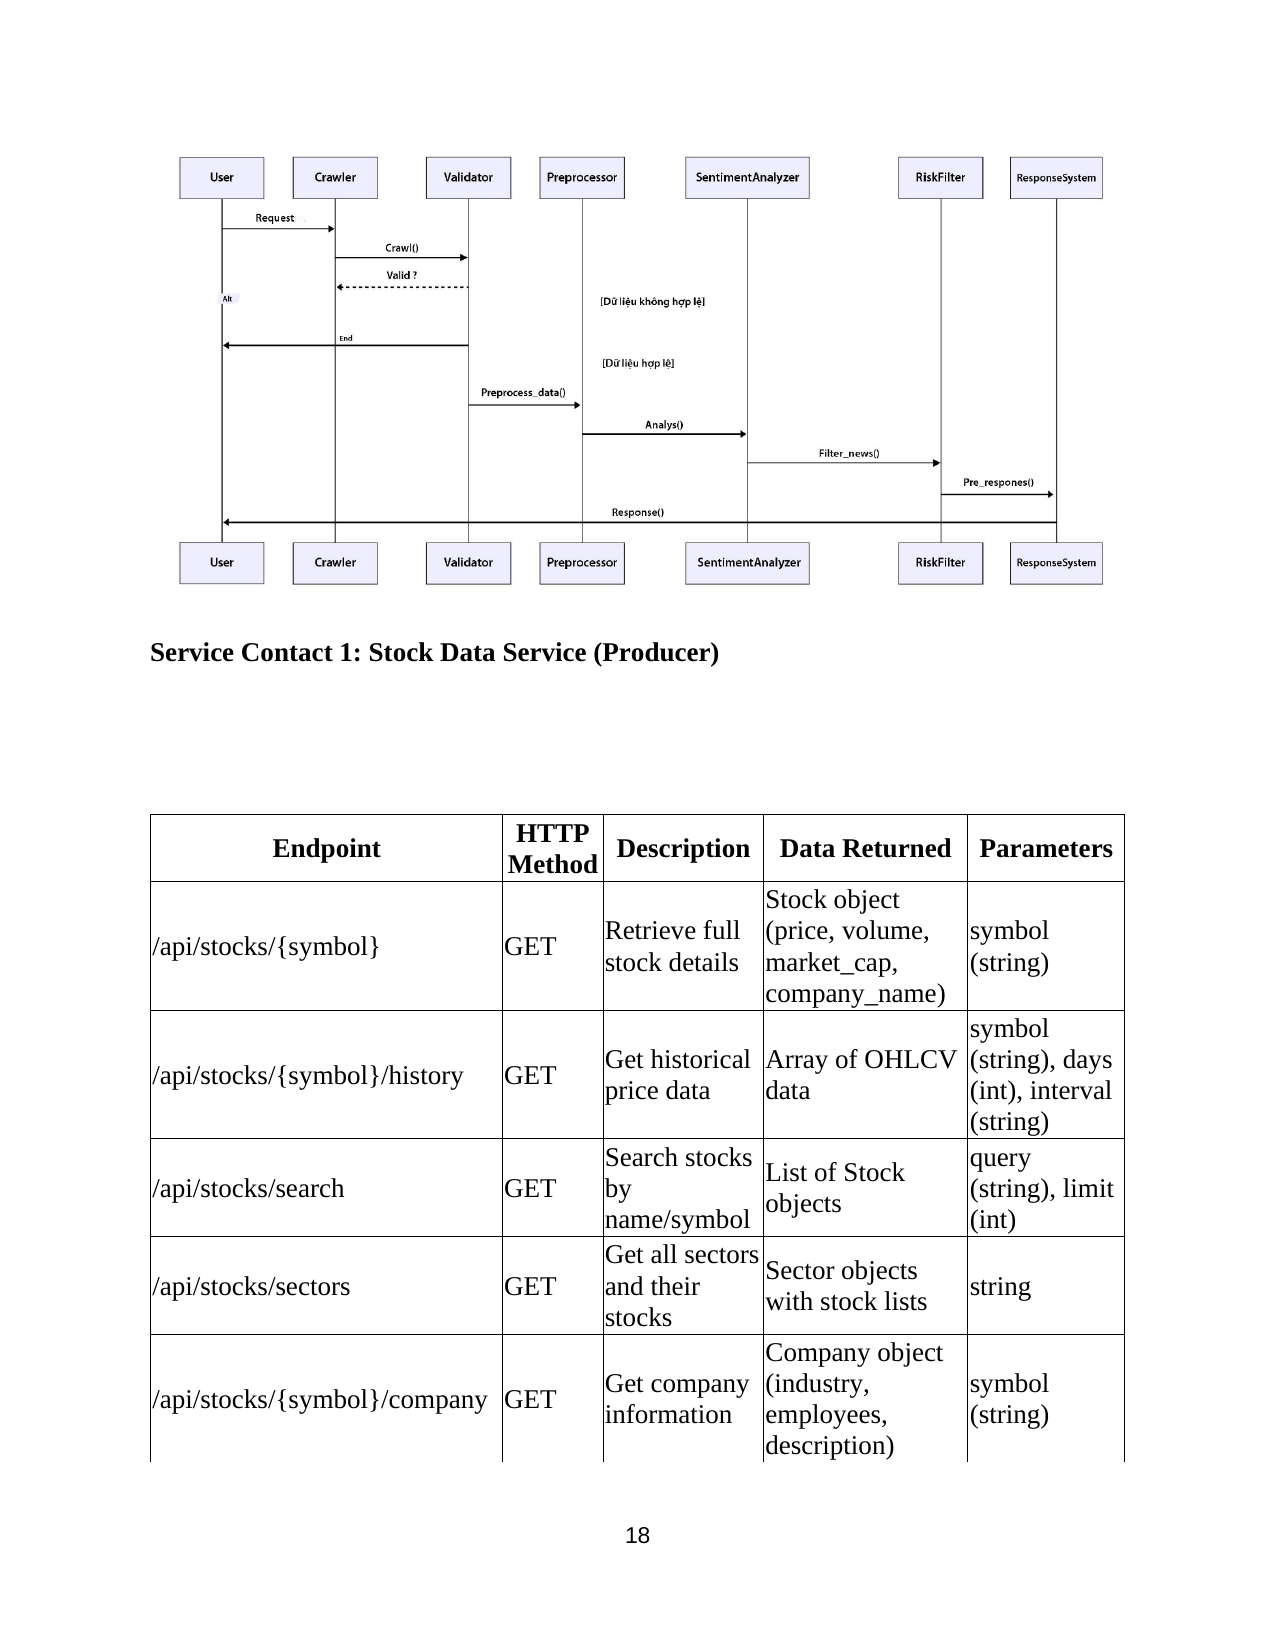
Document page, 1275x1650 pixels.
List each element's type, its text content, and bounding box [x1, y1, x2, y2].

table_cell Array of OHLCV data [764, 1011, 967, 1138]
table_cell Stock object (price, volume, market_cap, company_name) [764, 882, 967, 1009]
table_cell /api/stocks/{symbol} [151, 882, 502, 1009]
table_header HTTP Method [503, 815, 603, 881]
picture [150, 150, 1125, 592]
table_cell Get company information [604, 1335, 763, 1462]
table_cell symbol (string) [968, 1335, 1124, 1462]
table_cell Search stocks by name/symbol [604, 1139, 763, 1236]
table_header Data Returned [764, 815, 967, 881]
table_cell GET [503, 882, 603, 1009]
table_cell /api/stocks/{symbol}/history [151, 1011, 502, 1138]
table_cell GET [503, 1011, 603, 1138]
table_cell /api/stocks/search [151, 1139, 502, 1236]
table_cell query (string), limit (int) [968, 1139, 1124, 1236]
table_cell Sector objects with stock lists [764, 1237, 967, 1333]
table_cell Get all sectors and their stocks [604, 1237, 763, 1333]
table_cell symbol (string) [968, 882, 1124, 1009]
table_cell Company object (industry, employees, description) [764, 1335, 967, 1462]
table_cell /api/stocks/{symbol}/company [151, 1335, 502, 1462]
table_cell GET [503, 1335, 603, 1462]
table_cell Get historical price data [604, 1011, 763, 1138]
table_header Parameters [968, 815, 1124, 881]
table_cell List of Stock objects [764, 1139, 967, 1236]
table_header Description [604, 815, 763, 881]
text Service Contact 1: Stock Data Service (Producer) [150, 636, 1125, 667]
table_cell Retrieve full stock details [604, 882, 763, 1009]
table_cell symbol (string), days (int), interval (string) [968, 1011, 1124, 1138]
table_header Endpoint [151, 815, 502, 881]
table_cell string [968, 1237, 1124, 1333]
table_cell /api/stocks/sectors [151, 1237, 502, 1333]
table_cell GET [503, 1139, 603, 1236]
table_cell GET [503, 1237, 603, 1333]
